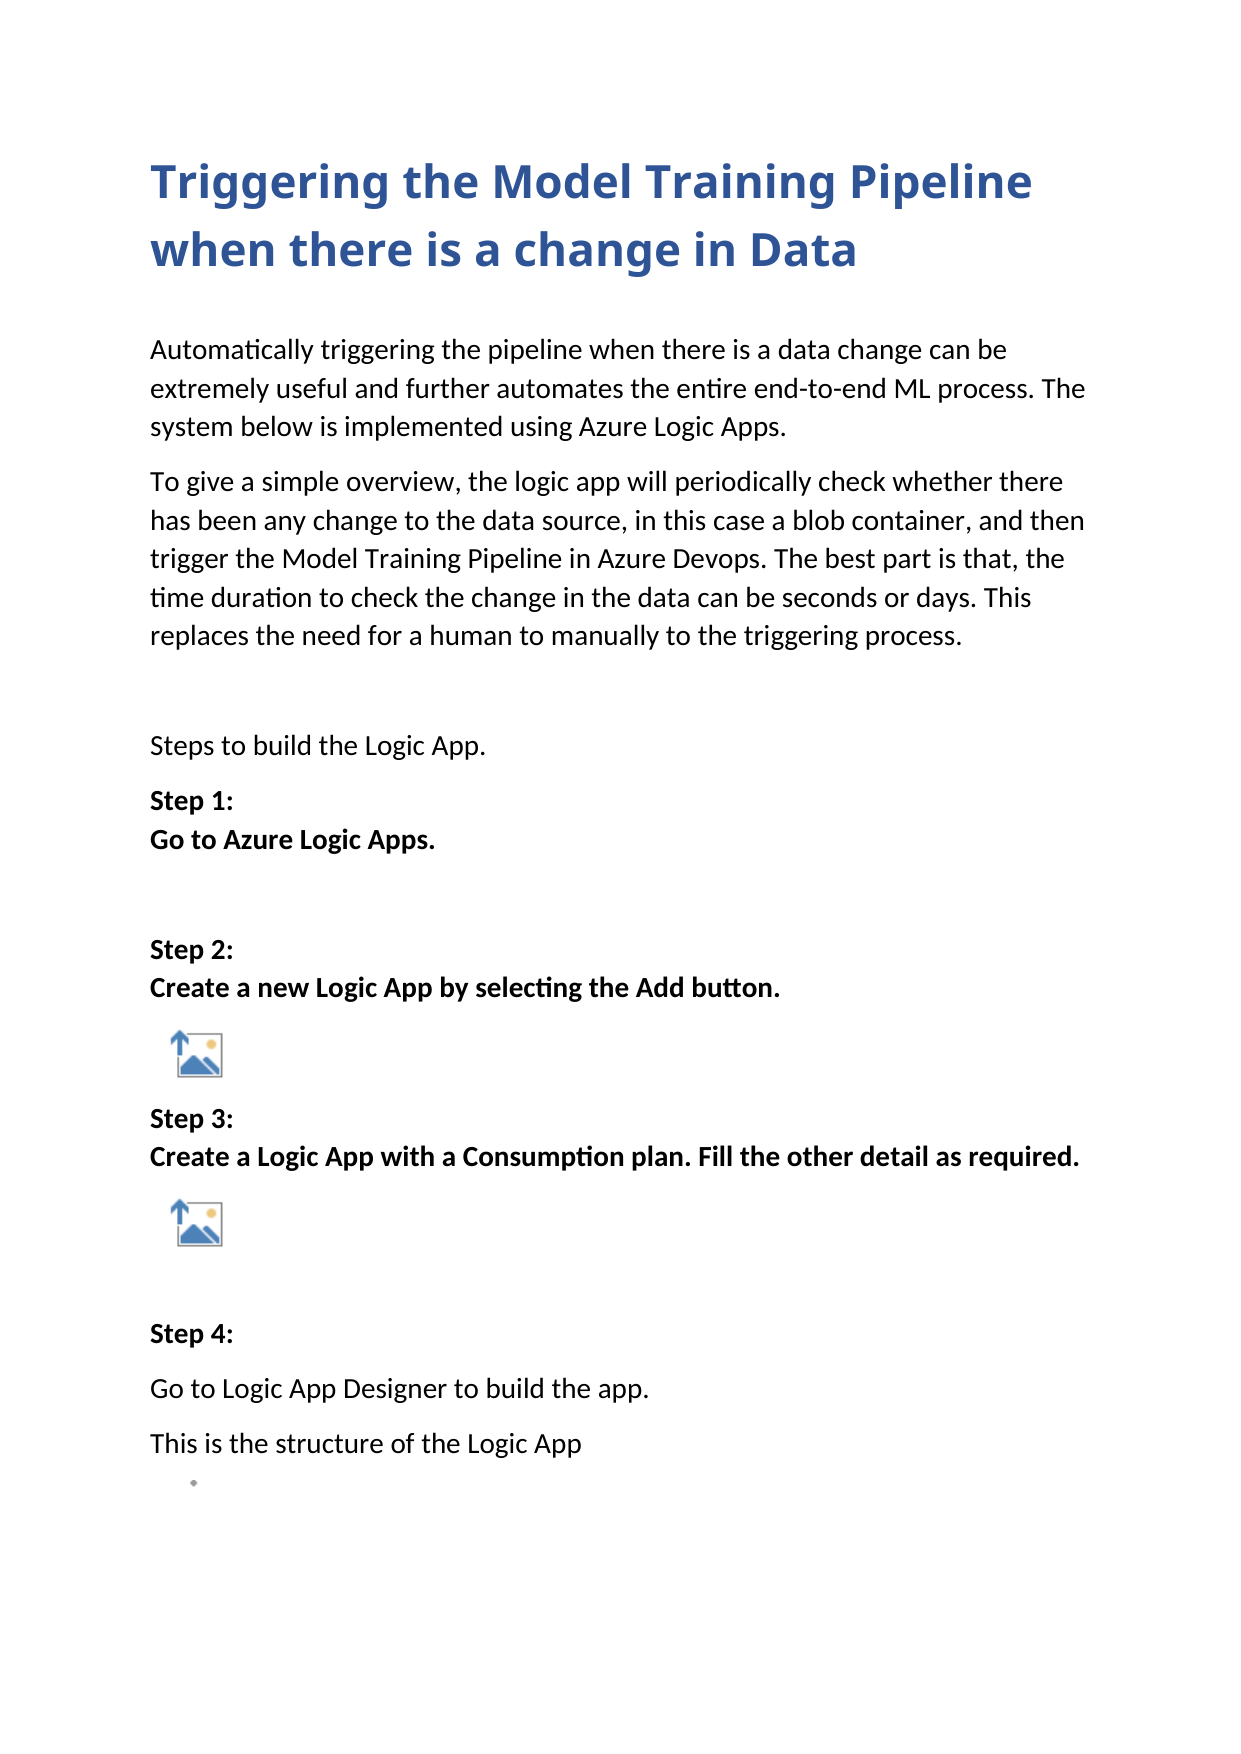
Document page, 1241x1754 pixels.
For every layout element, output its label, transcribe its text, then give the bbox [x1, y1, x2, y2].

text Step 2: Create a new Logic App by selecting the Add button. [150, 931, 1090, 1005]
text Step 4: [150, 1315, 1090, 1351]
text Step 3: Create a Logic App with a Consumption plan. Fill the other detail as required. [150, 1100, 1090, 1174]
text Automatically triggering the pipeline when there is a data change can be extremely useful and further automates the entire end-to-end ML process. The system below is implemented using Azure Logic Apps. [150, 331, 1090, 444]
text Go to Logic App Designer to build the app. [150, 1370, 1090, 1406]
subtitle Triggering the Model Training Pipeline when there is a change in Data [150, 150, 1090, 280]
text This is the structure of the Logic App [150, 1426, 1090, 1461]
text Steps to build the Logic App. [150, 727, 1090, 763]
text Step 1: Go to Azure Logic Apps. [150, 782, 1090, 857]
text To give a simple overview, the logic app will periodically check whether there has been any change to the data source, in this case a blob container, and then trigger the Model Training Pipeline in Azure Devops. The best part is that, the time duration to check the change in the data can be seconds or days. This replaces the need for a human to manually to the triggering process. [150, 463, 1090, 653]
